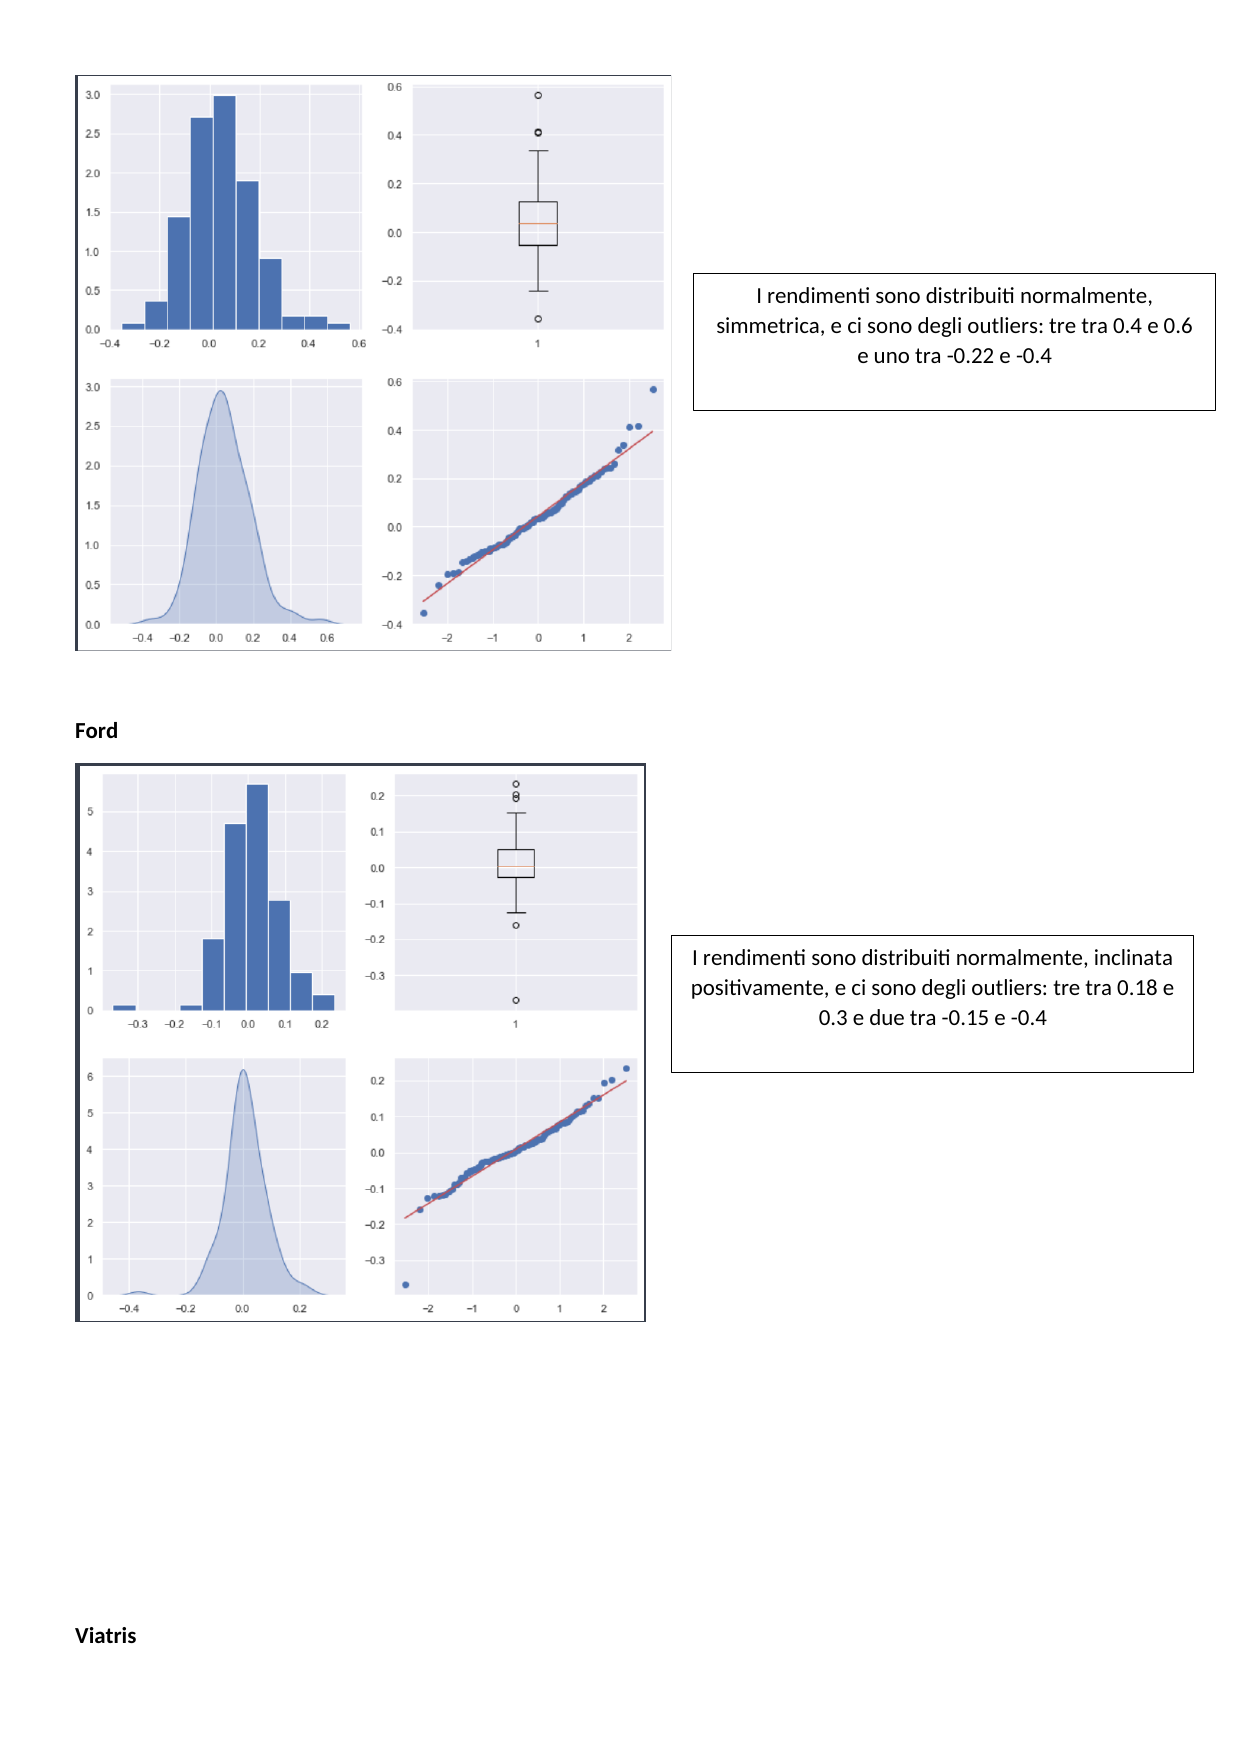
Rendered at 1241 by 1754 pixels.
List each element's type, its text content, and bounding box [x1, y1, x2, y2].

picture [75, 763, 646, 1322]
list Ford [75, 717, 1165, 745]
picture [75, 75, 672, 651]
list Viatris [75, 1621, 1165, 1649]
